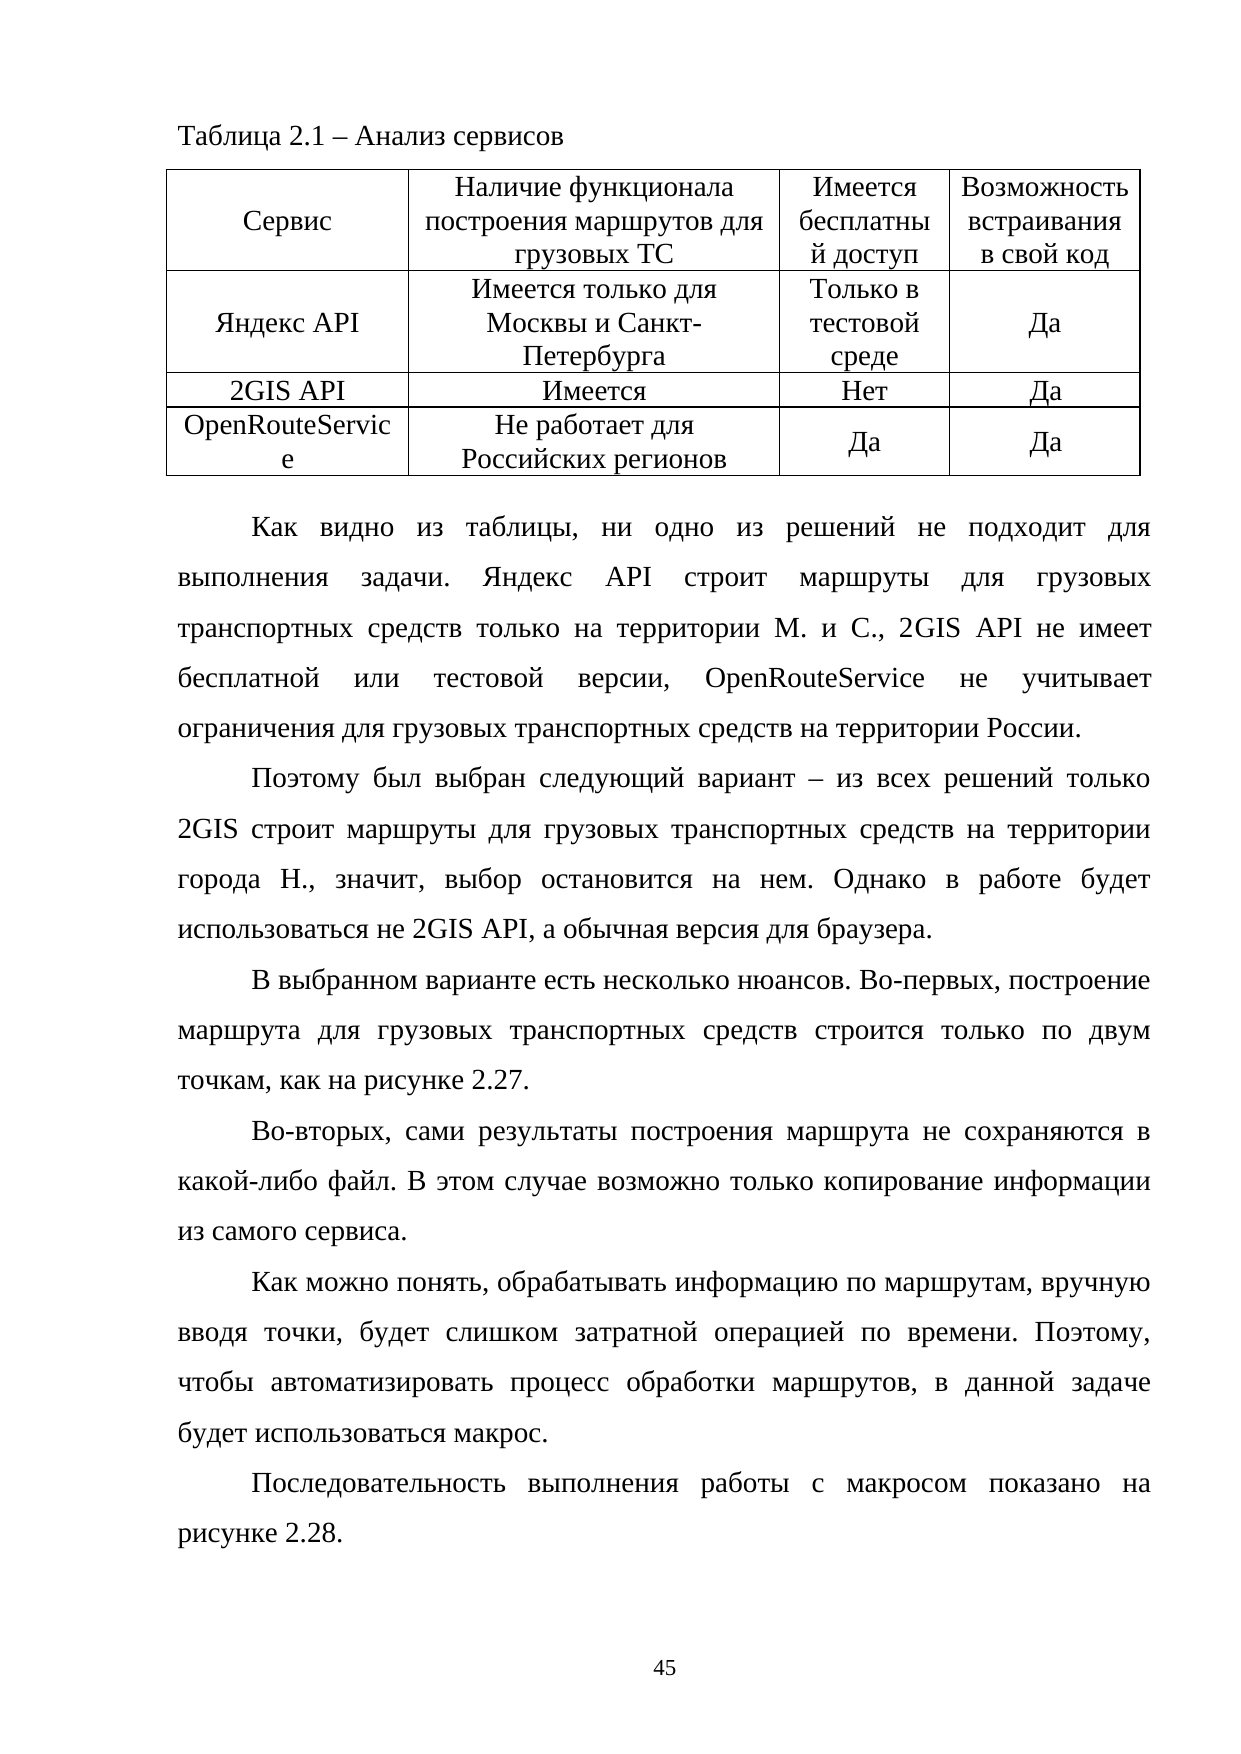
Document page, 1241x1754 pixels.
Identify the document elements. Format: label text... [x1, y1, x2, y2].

table_header Возможность встраивания в свой код [950, 170, 1139, 270]
text Как можно понять, обрабатывать информацию по маршрутам, вручную вводя точки, будет слишком затратной операцией по времени. Поэтому, чтобы автоматизировать процесс обработки маршрутов, в данной задаче будет использоваться макрос. [177, 1264, 1152, 1448]
table_cell Нет [780, 373, 949, 406]
table_cell Да [950, 373, 1139, 406]
table_header Имеется бесплатный доступ [780, 170, 949, 270]
text Таблица 2.1 – Анализ сервисов [177, 118, 1152, 152]
text Поэтому был выбран следующий вариант – из всех решений только 2GIS строит маршруты для грузовых транспортных средств на территории города Н., значит, выбор остановится на нем. Однако в работе будет использоваться не 2GIS API, а обычная версия для браузера. [177, 761, 1152, 945]
text Как видно из таблицы, ни одно из решений не подходит для выполнения задачи. Яндекс API строит маршруты для грузовых транспортных средств только на территории М. и С., 2GIS API не имеет бесплатной или тестовой версии, OpenRouteService не учитывает ограничения для грузовых транспортных средств на территории России. [177, 509, 1152, 744]
table_header Сервис [167, 170, 408, 270]
table_cell Имеется только для Москвы и Санкт-Петербурга [409, 271, 779, 372]
table_cell Только в тестовой среде [780, 271, 949, 372]
table_cell 2GIS API [167, 373, 408, 406]
text Во-вторых, сами результаты построения маршрута не сохраняются в какой-либо файл. В этом случае возможно только копирование информации из самого сервиса. [177, 1113, 1152, 1247]
text В выбранном варианте есть несколько нюансов. Во-первых, построение маршрута для грузовых транспортных средств строится только по двум точкам, как на рисунке 2.27. [177, 962, 1152, 1096]
table_cell Не работает для Российских регионов [409, 408, 779, 474]
table_cell Да [780, 408, 949, 474]
table_cell Яндекс API [167, 271, 408, 372]
text Последовательность выполнения работы с макросом показано на рисунке 2.28. [177, 1465, 1152, 1549]
table_cell Да [950, 408, 1139, 474]
table_cell Имеется [409, 373, 779, 406]
table_cell Да [950, 271, 1139, 372]
table_cell OpenRouteService [167, 408, 408, 474]
table_header Наличие функционала построения маршрутов для грузовых ТС [409, 170, 779, 270]
